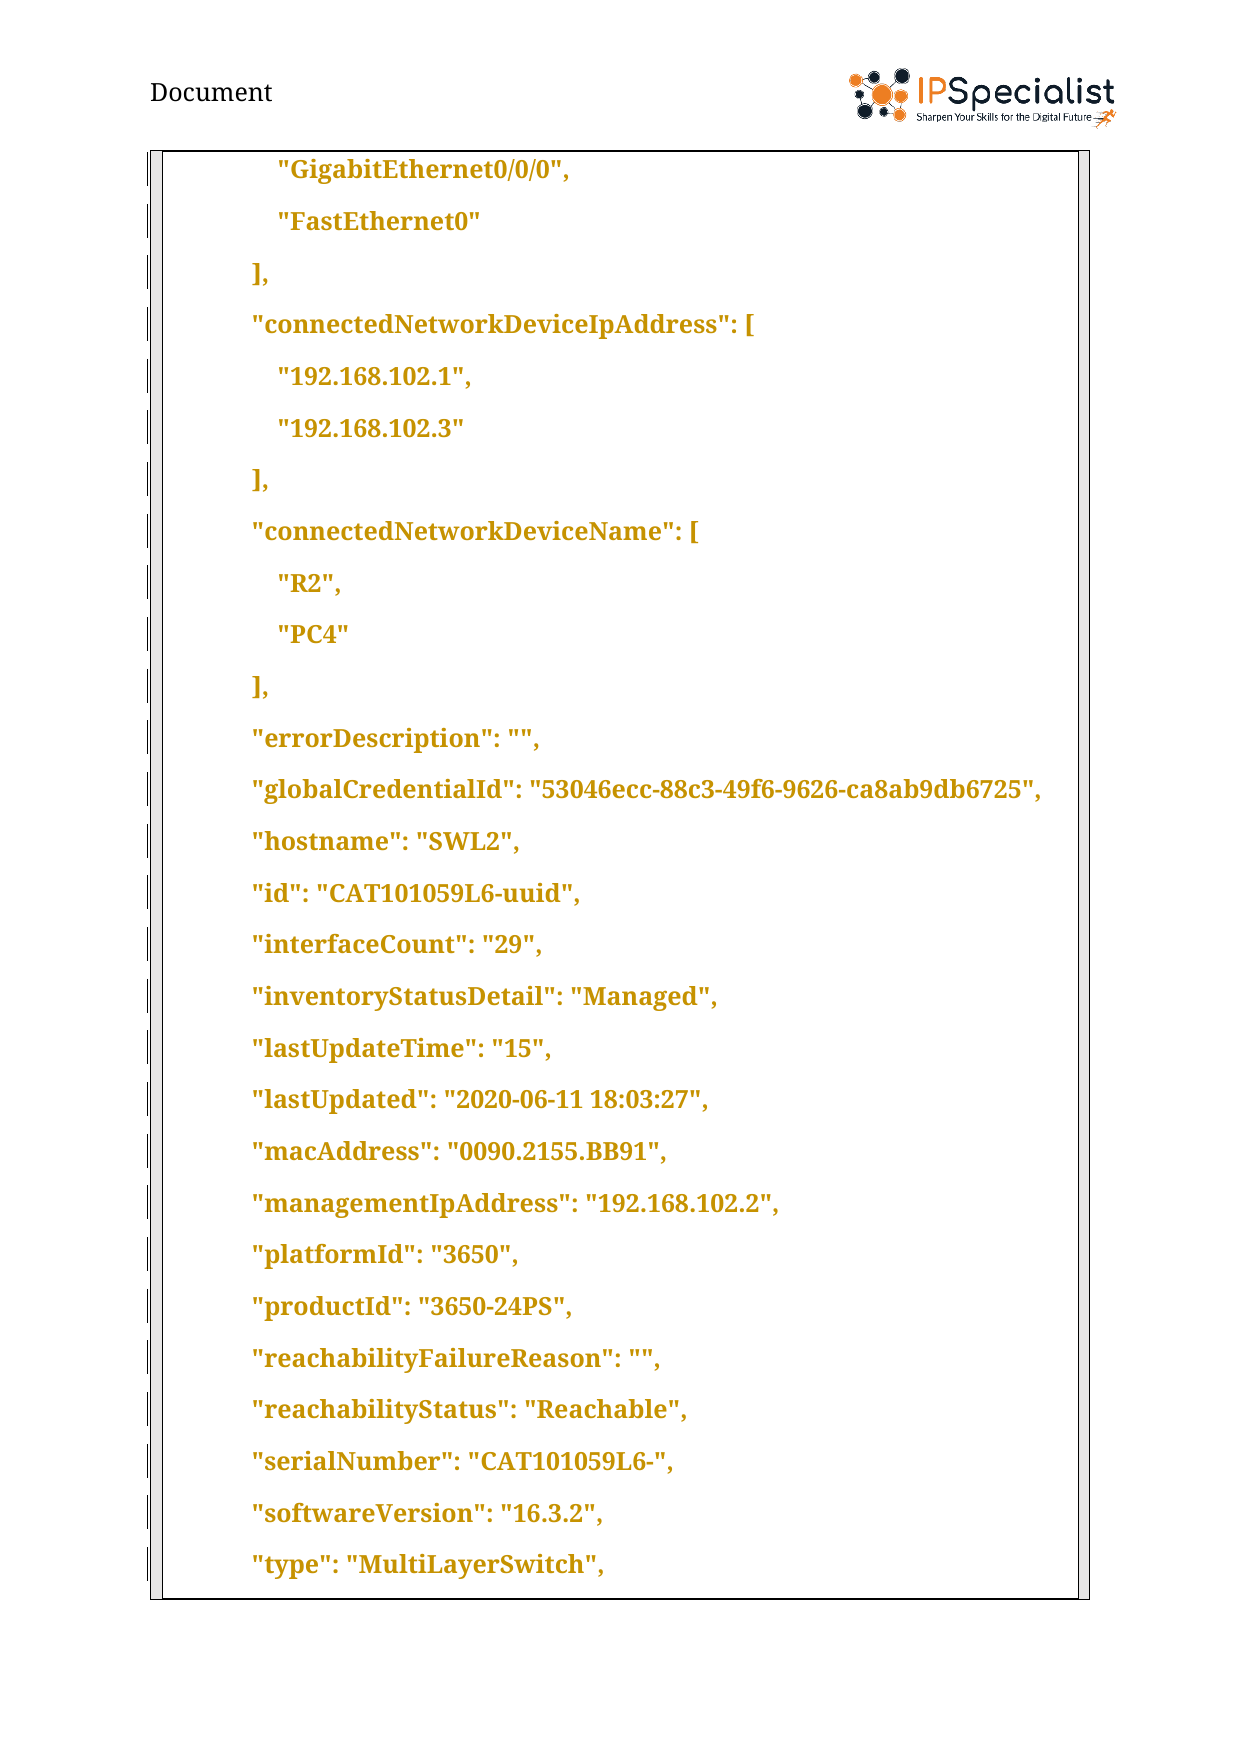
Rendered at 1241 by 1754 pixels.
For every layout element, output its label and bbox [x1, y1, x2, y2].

picture [843, 54, 1121, 136]
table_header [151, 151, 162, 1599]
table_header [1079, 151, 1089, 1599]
